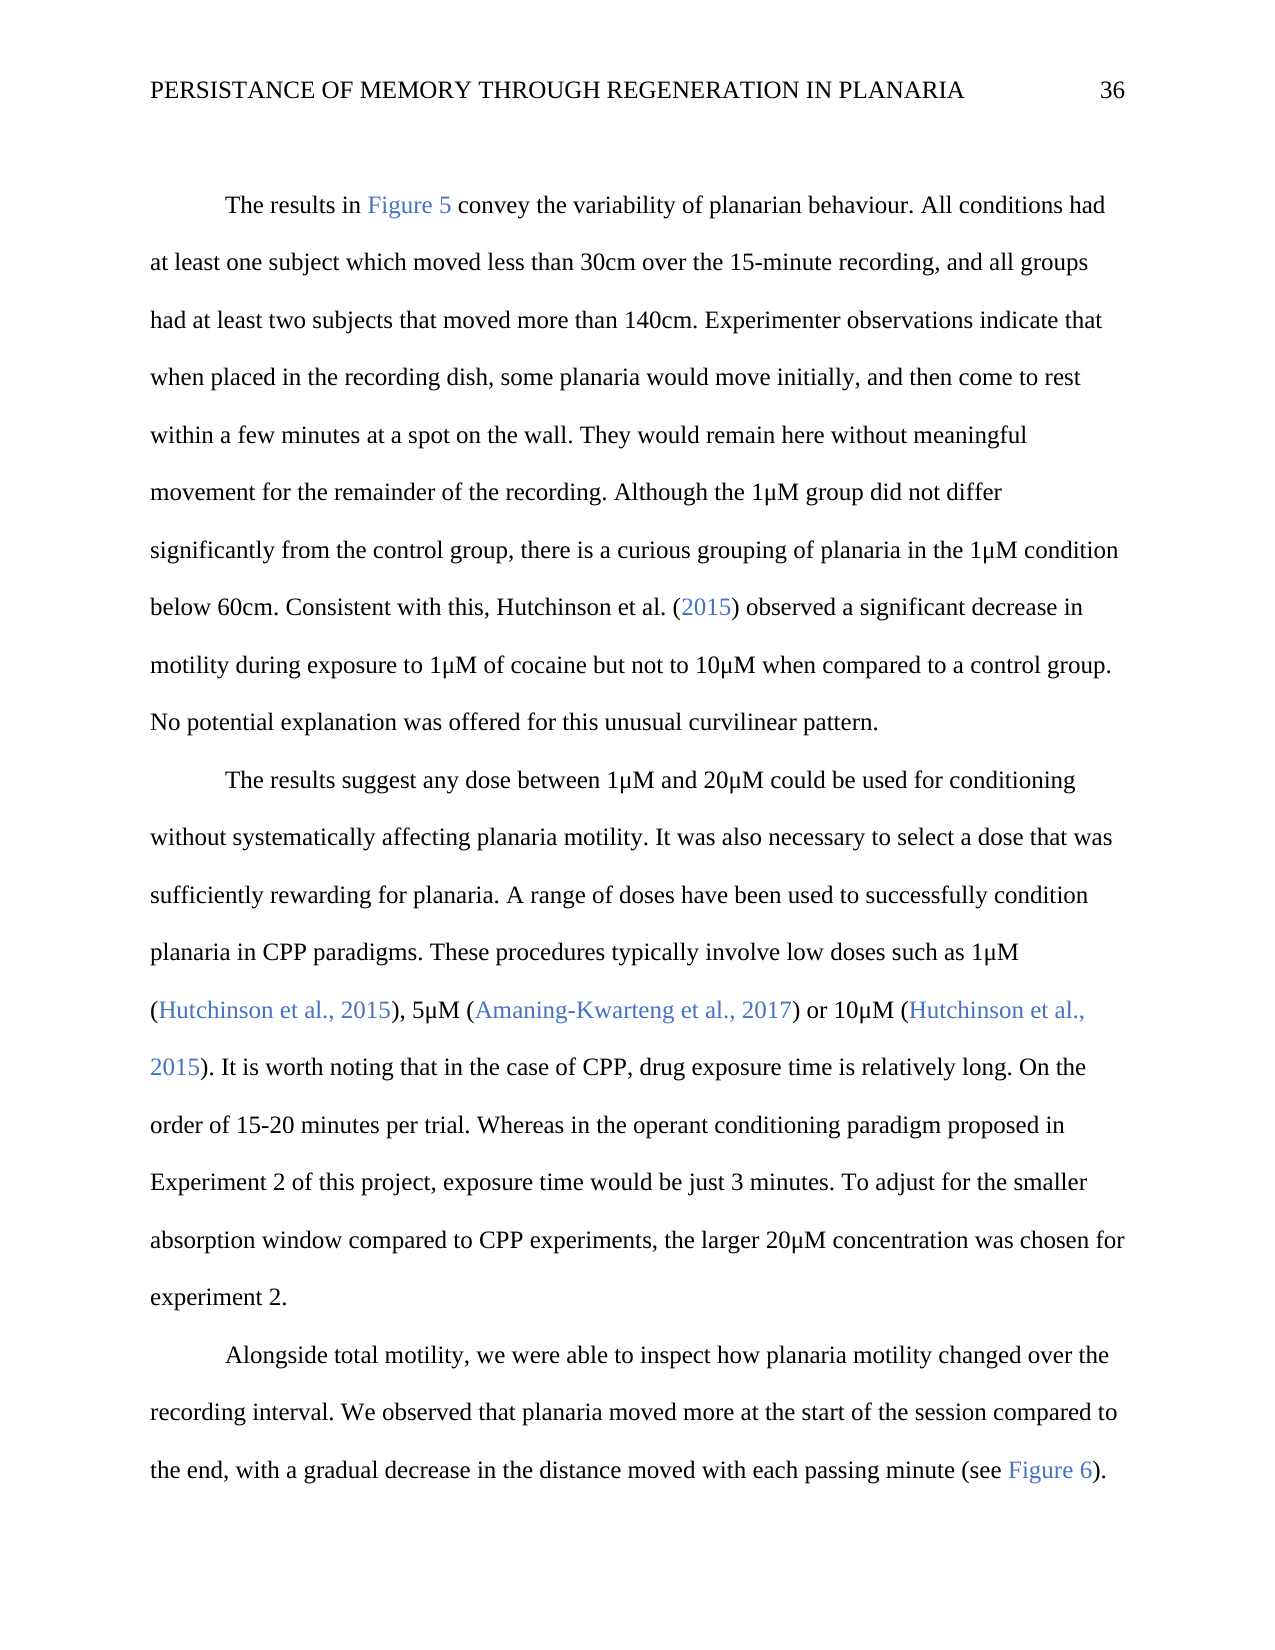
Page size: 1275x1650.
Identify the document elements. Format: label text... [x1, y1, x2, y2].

text The results in Figure 5 convey the variability of planarian behaviour. All conditions had at least one subject which moved less than 30cm over the 15-minute recording, and all groups had at least two subjects that moved more than 140cm. Experimenter observations indicate that when placed in the recording dish, some planaria would move initially, and then come to rest within a few minutes at a spot on the wall. They would remain here without meaningful movement for the remainder of the recording. Although the 1μM group did not differ significantly from the control group, there is a curious grouping of planaria in the 1μM condition below 60cm. Consistent with this, Hutchinson et al. (2015) observed a significant decrease in motility during exposure to 1μM of cocaine but not to 10μM when compared to a control group. No potential explanation was offered for this unusual curvilinear pattern. [150, 190, 1125, 736]
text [150, 1340, 1125, 1484]
text The results suggest any dose between 1μM and 20μM could be used for conditioning without systematically affecting planaria motility. It was also necessary to select a dose that was sufficiently rewarding for planaria. A range of doses have been used to successfully condition planaria in CPP paradigms. These procedures typically involve low doses such as 1μM (Hutchinson et al., 2015), 5μM (Amaning-Kwarteng et al., 2017) or 10μM (Hutchinson et al., 2015). It is worth noting that in the case of CPP, drug exposure time is relatively long. On the order of 15-20 minutes per trial. Whereas in the operant conditioning paradigm proposed in Experiment 2 of this project, exposure time would be just 3 minutes. To adjust for the smaller absorption window compared to CPP experiments, the larger 20μM concentration was chosen for experiment 2. [150, 765, 1125, 1311]
